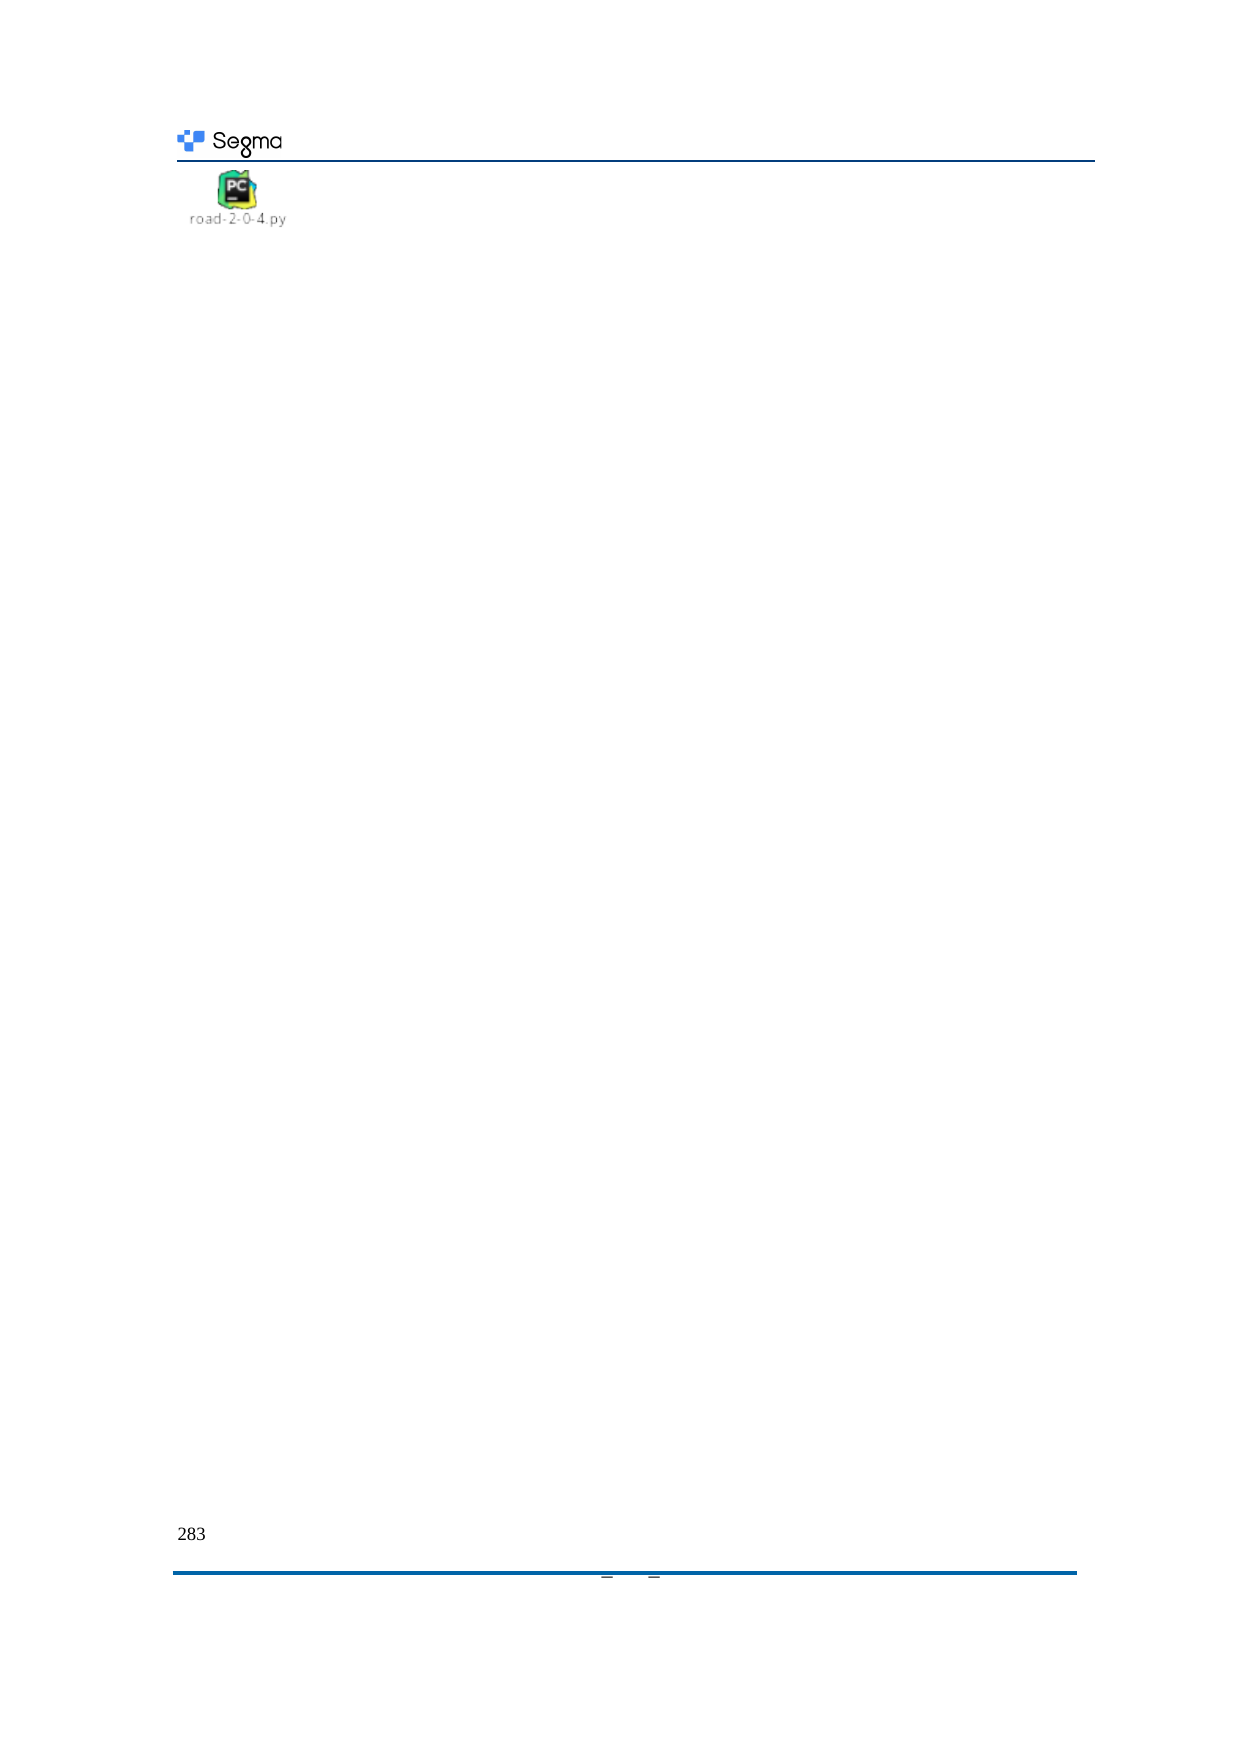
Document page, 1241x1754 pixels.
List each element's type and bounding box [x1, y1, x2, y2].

picture [177, 130, 282, 158]
